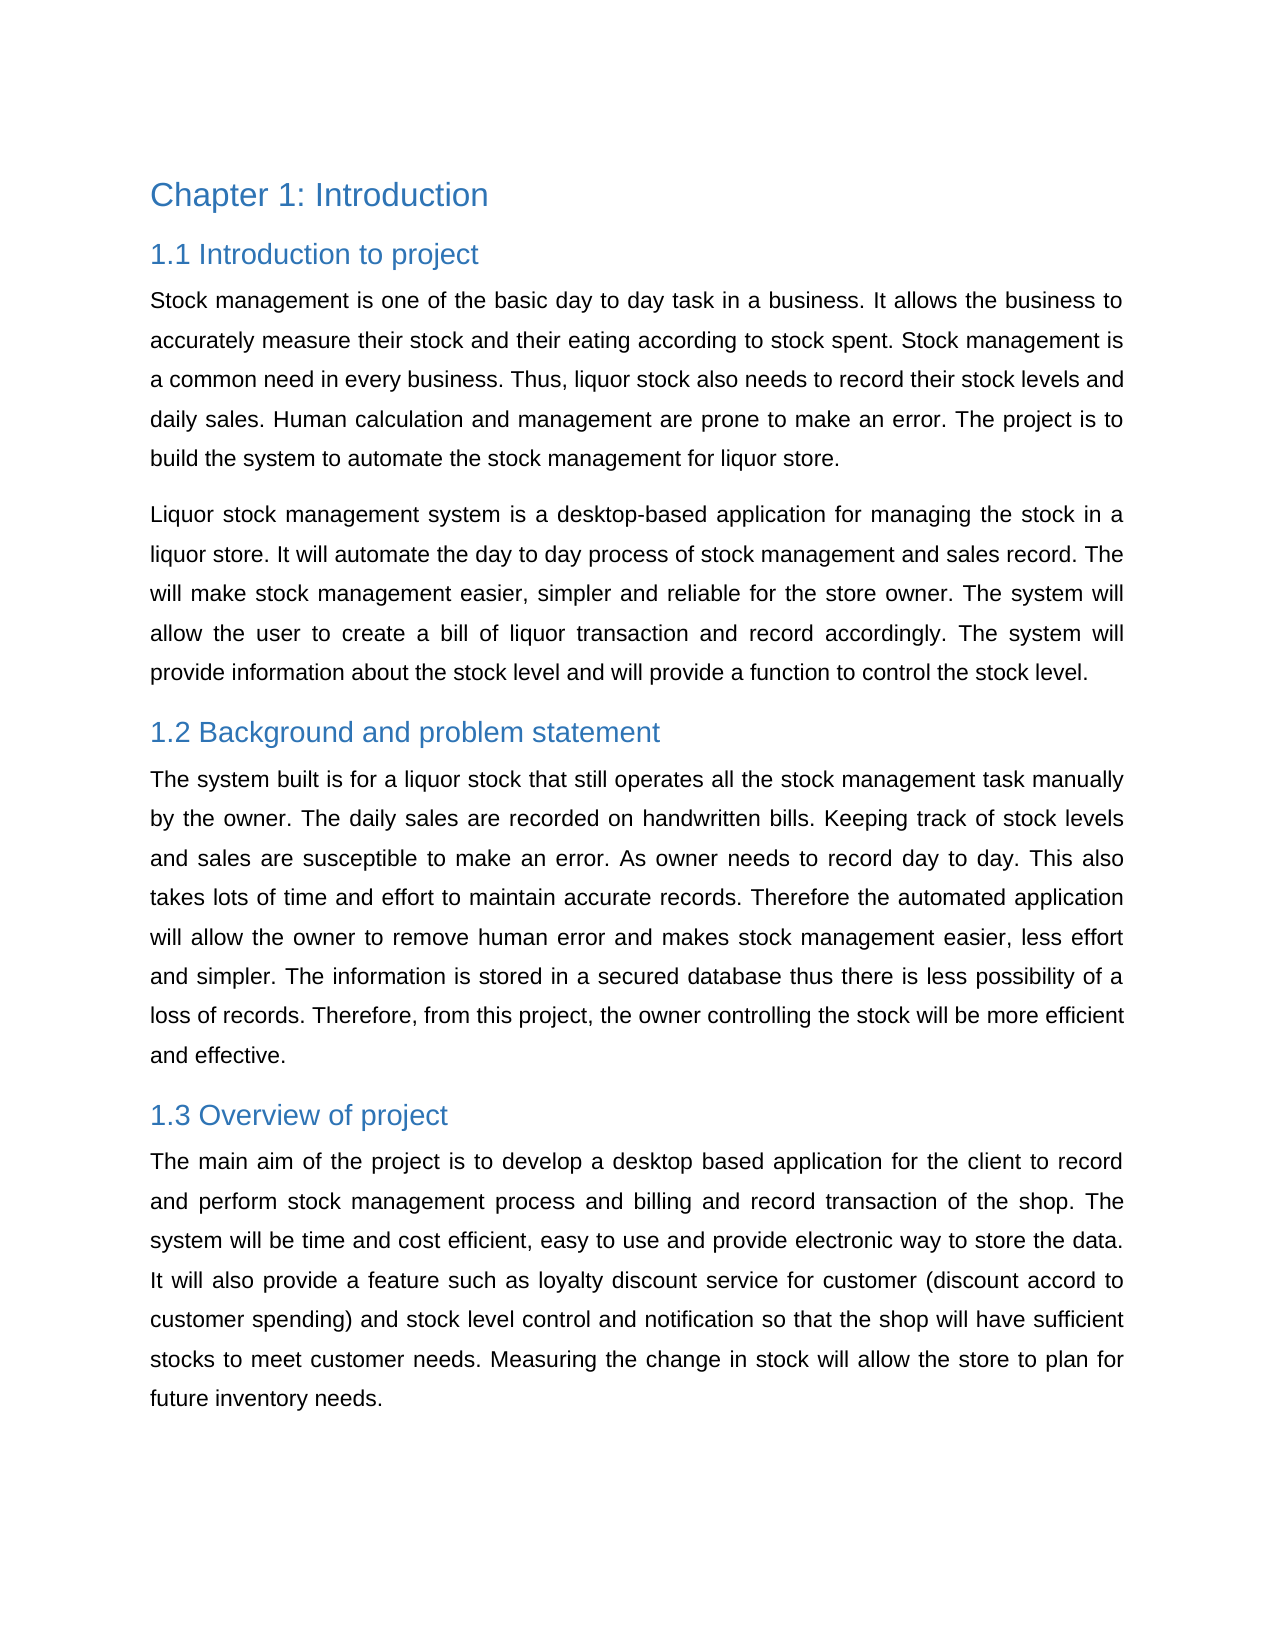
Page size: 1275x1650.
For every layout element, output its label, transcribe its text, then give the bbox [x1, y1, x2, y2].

text The system built is for a liquor stock that still operates all the stock management task manually by the owner. The daily sales are recorded on handwritten bills. Keeping track of stock levels and sales are susceptible to make an error. As owner needs to record day to day. This also takes lots of time and effort to maintain accurate records. Therefore the automated application will allow the owner to remove human error and makes stock management easier, less effort and simpler. The information is stored in a secured database thus there is less possibility of a loss of records. Therefore, from this project, the owner controlling the stock will be more efficient and effective. [150, 766, 1125, 1068]
subtitle 1.3 Overview of project [150, 1098, 1125, 1132]
subtitle 1.1 Introduction to project [150, 237, 1125, 270]
subtitle 1.2 Background and problem statement [150, 715, 1125, 749]
text Liquor stock management system is a desktop-based application for managing the stock in a liquor store. It will automate the day to day process of stock management and sales record. The will make stock management easier, simpler and reliable for the store owner. The system will allow the user to create a bill of liquor transaction and record accordingly. The system will provide information about the stock level and will provide a function to control the stock level. [150, 501, 1125, 685]
subtitle Chapter 1: Introduction [150, 175, 1125, 213]
text Stock management is one of the basic day to day task in a business. It allows the business to accurately measure their stock and their eating according to stock spent. Stock management is a common need in every business. Thus, liquor stock also needs to record their stock levels and daily sales. Human calculation and management are prone to make an error. The project is to build the system to automate the stock management for liquor store. [150, 287, 1125, 471]
text The main aim of the project is to develop a desktop based application for the client to record and perform stock management process and billing and record transaction of the shop. The system will be time and cost efficient, easy to use and provide electronic way to store the data. It will also provide a feature such as loyalty discount service for customer (discount accord to customer spending) and stock level control and notification so that the shop will have sufficient stocks to meet customer needs. Measuring the change in stock will allow the store to plan for future inventory needs. [150, 1148, 1125, 1412]
